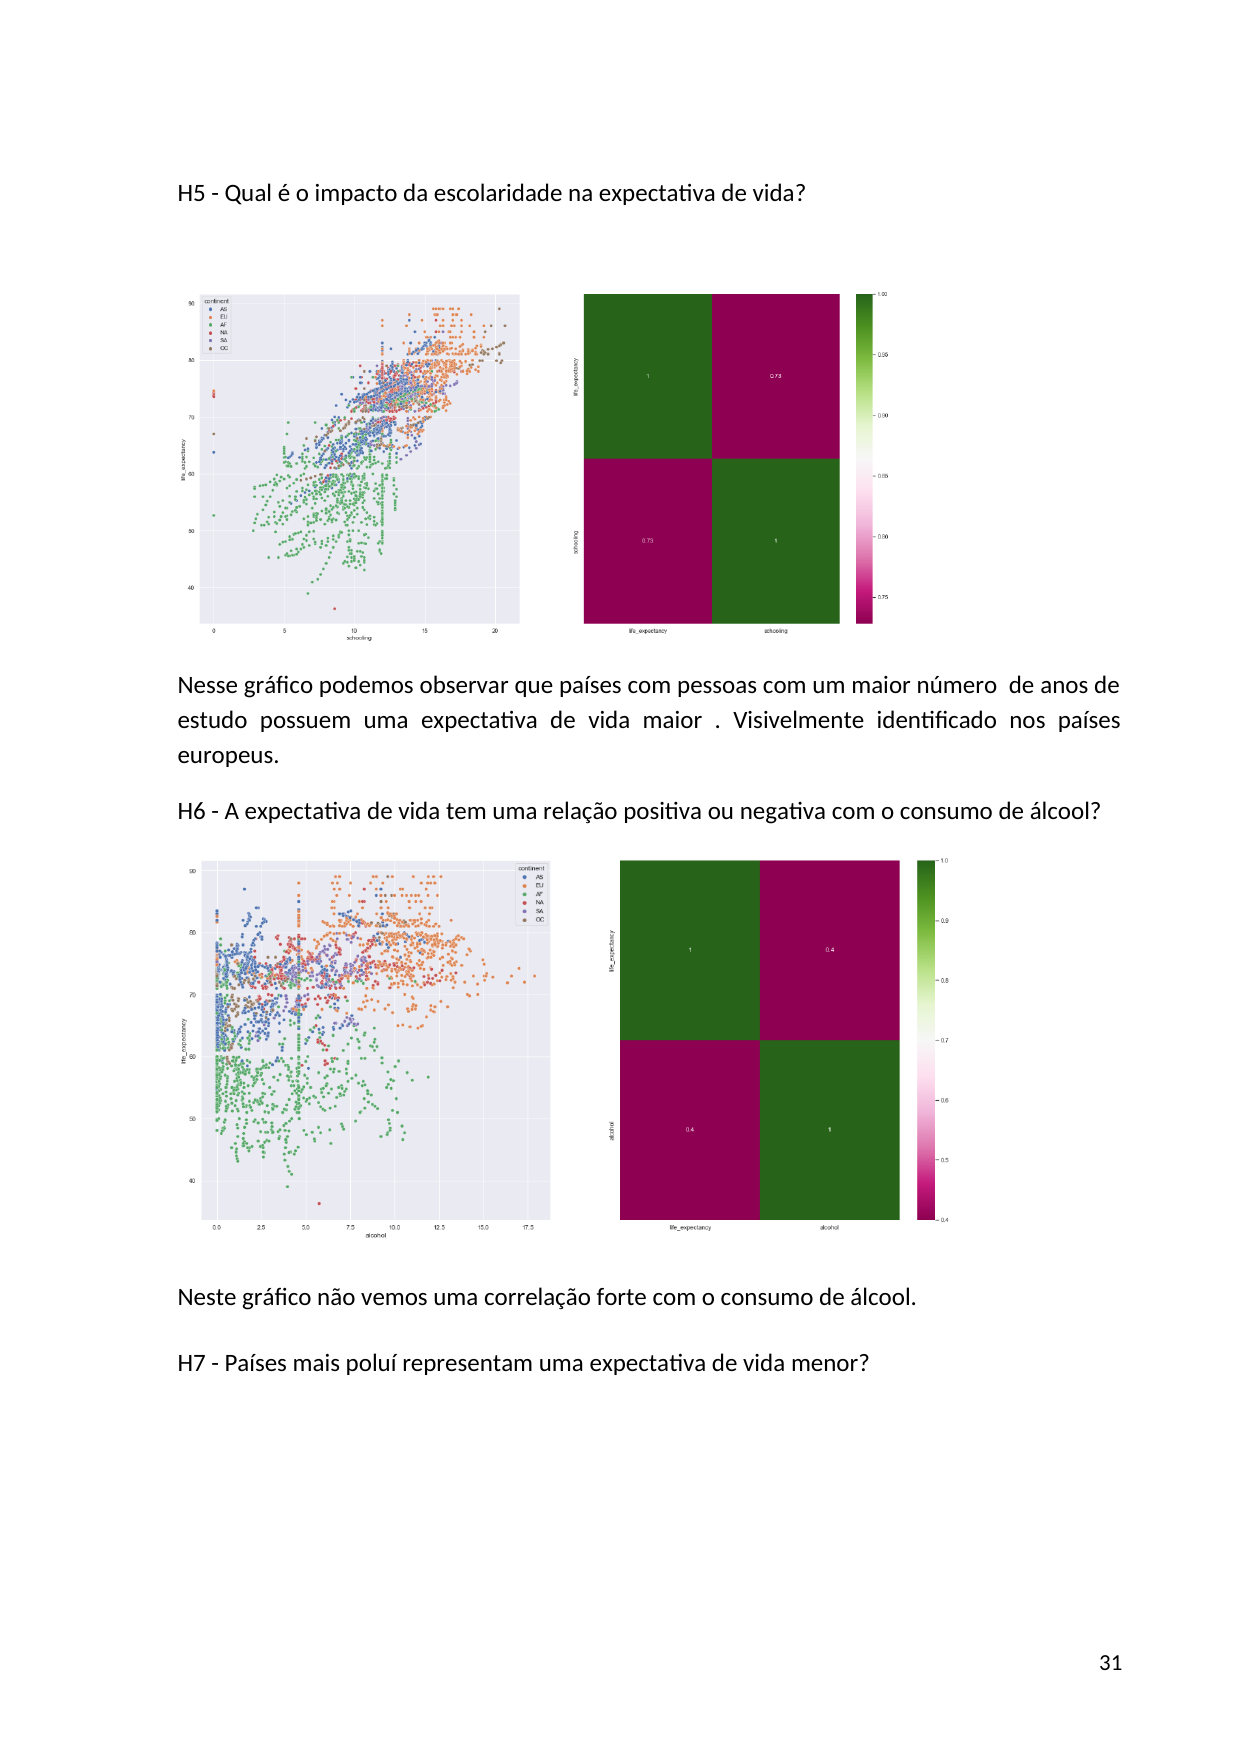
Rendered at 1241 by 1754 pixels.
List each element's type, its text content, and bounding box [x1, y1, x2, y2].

text H6 - A expectativa de vida tem uma relação positiva ou negativa com o consumo de álcool? [177, 795, 1122, 825]
picture [177, 854, 952, 1242]
text H7 - Países mais poluí representam uma expectativa de vida menor? [177, 1348, 1122, 1378]
text Neste gráfico não vemos uma correlação forte com o consumo de álcool. [177, 1281, 1122, 1312]
picture [177, 288, 890, 644]
text H5 - Qual é o impacto da escolaridade na expectativa de vida? [177, 177, 1122, 208]
text Nesse gráfico podemos observar que países com pessoas com um maior número de anos de estudo possuem uma expectativa de vida maior . Visivelmente identificado nos países europeus. [177, 669, 1122, 769]
